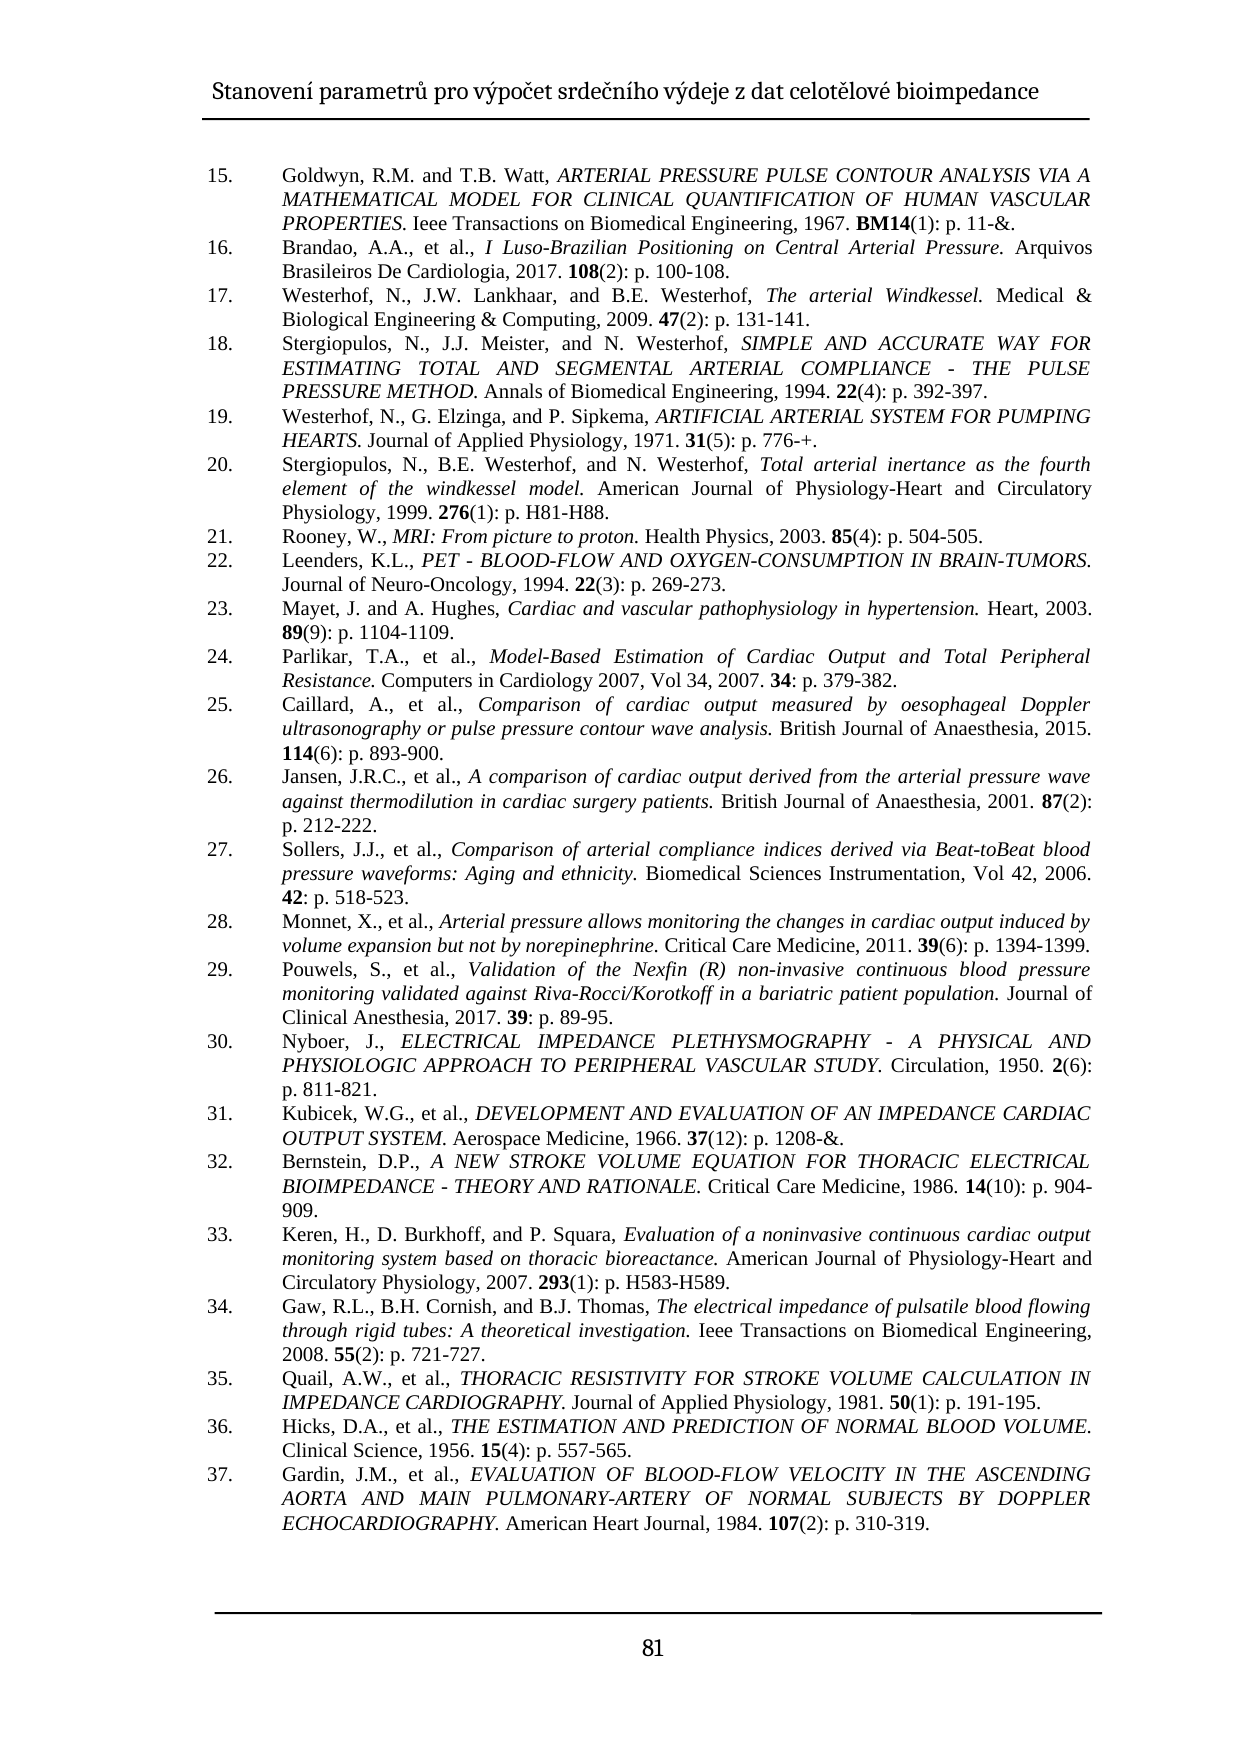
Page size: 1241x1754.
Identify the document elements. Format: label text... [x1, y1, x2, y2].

text 33. Keren, H., D. Burkhoff, and P. Squara, Evaluation of a noninvasive continuous cardiac output monitoring system based on thoracic bioreactance. American Journal of Physiology-Heart and Circulatory Physiology, 2007. 293(1): p. H583-H589. [207, 1222, 1092, 1294]
text 18. Stergiopulos, N., J.J. Meister, and N. Westerhof, SIMPLE AND ACCURATE WAY FOR ESTIMATING TOTAL AND SEGMENTAL ARTERIAL COMPLIANCE - THE PULSE PRESSURE METHOD. Annals of Biomedical Engineering, 1994. 22(4): p. 392-397. [207, 331, 1092, 403]
text 17. Westerhof, N., J.W. Lankhaar, and B.E. Westerhof, The arterial Windkessel. Medical & Biological Engineering & Computing, 2009. 47(2): p. 131-141. [207, 283, 1092, 331]
text 16. Brandao, A.A., et al., I Luso-Brazilian Positioning on Central Arterial Pressure. Arquivos Brasileiros De Cardiologia, 2017. 108(2): p. 100-108. [207, 235, 1092, 283]
text 20. Stergiopulos, N., B.E. Westerhof, and N. Westerhof, Total arterial inertance as the fourth element of the windkessel model. American Journal of Physiology-Heart and Circulatory Physiology, 1999. 276(1): p. H81-H88. [207, 452, 1092, 524]
text 29. Pouwels, S., et al., Validation of the Nexfin (R) non-invasive continuous blood pressure monitoring validated against Riva-Rocci/Korotkoff in a bariatric patient population. Journal of Clinical Anesthesia, 2017. 39: p. 89-95. [207, 957, 1092, 1029]
text 24. Parlikar, T.A., et al., Model-Based Estimation of Cardiac Output and Total Peripheral Resistance. Computers in Cardiology 2007, Vol 34, 2007. 34: p. 379-382. [207, 644, 1092, 692]
text 28. Monnet, X., et al., Arterial pressure allows monitoring the changes in cardiac output induced by volume expansion but not by norepinephrine. Critical Care Medicine, 2011. 39(6): p. 1394-1399. [207, 909, 1092, 957]
text 30. Nyboer, J., ELECTRICAL IMPEDANCE PLETHYSMOGRAPHY - A PHYSICAL AND PHYSIOLOGIC APPROACH TO PERIPHERAL VASCULAR STUDY. Circulation, 1950. 2(6): p. 811-821. [207, 1029, 1092, 1101]
text 15. Goldwyn, R.M. and T.B. Watt, ARTERIAL PRESSURE PULSE CONTOUR ANALYSIS VIA A MATHEMATICAL MODEL FOR CLINICAL QUANTIFICATION OF HUMAN VASCULAR PROPERTIES. Ieee Transactions on Biomedical Engineering, 1967. BM14(1): p. 11-&. [207, 163, 1092, 235]
text 26. Jansen, J.R.C., et al., A comparison of cardiac output derived from the arterial pressure wave against thermodilution in cardiac surgery patients. British Journal of Anaesthesia, 2001. 87(2): p. 212-222. [207, 764, 1092, 837]
text 36. Hicks, D.A., et al., THE ESTIMATION AND PREDICTION OF NORMAL BLOOD VOLUME. Clinical Science, 1956. 15(4): p. 557-565. [207, 1414, 1092, 1462]
text 27. Sollers, J.J., et al., Comparison of arterial compliance indices derived via Beat-toBeat blood pressure waveforms: Aging and ethnicity. Biomedical Sciences Instrumentation, Vol 42, 2006. 42: p. 518-523. [207, 837, 1092, 909]
text 34. Gaw, R.L., B.H. Cornish, and B.J. Thomas, The electrical impedance of pulsatile blood flowing through rigid tubes: A theoretical investigation. Ieee Transactions on Biomedical Engineering, 2008. 55(2): p. 721-727. [207, 1294, 1092, 1366]
text 19. Westerhof, N., G. Elzinga, and P. Sipkema, ARTIFICIAL ARTERIAL SYSTEM FOR PUMPING HEARTS. Journal of Applied Physiology, 1971. 31(5): p. 776-+. [207, 403, 1092, 452]
text 32. Bernstein, D.P., A NEW STROKE VOLUME EQUATION FOR THORACIC ELECTRICAL BIOIMPEDANCE - THEORY AND RATIONALE. Critical Care Medicine, 1986. 14(10): p. 904-909. [207, 1149, 1092, 1222]
text 22. Leenders, K.L., PET - BLOOD-FLOW AND OXYGEN-CONSUMPTION IN BRAIN-TUMORS. Journal of Neuro-Oncology, 1994. 22(3): p. 269-273. [207, 548, 1092, 596]
text 23. Mayet, J. and A. Hughes, Cardiac and vascular pathophysiology in hypertension. Heart, 2003. 89(9): p. 1104-1109. [207, 596, 1092, 644]
text 35. Quail, A.W., et al., THORACIC RESISTIVITY FOR STROKE VOLUME CALCULATION IN IMPEDANCE CARDIOGRAPHY. Journal of Applied Physiology, 1981. 50(1): p. 191-195. [207, 1366, 1092, 1414]
text 25. Caillard, A., et al., Comparison of cardiac output measured by oesophageal Doppler ultrasonography or pulse pressure contour wave analysis. British Journal of Anaesthesia, 2015. 114(6): p. 893-900. [207, 692, 1092, 764]
text 31. Kubicek, W.G., et al., DEVELOPMENT AND EVALUATION OF AN IMPEDANCE CARDIAC OUTPUT SYSTEM. Aerospace Medicine, 1966. 37(12): p. 1208-&. [207, 1101, 1092, 1149]
text 37. Gardin, J.M., et al., EVALUATION OF BLOOD-FLOW VELOCITY IN THE ASCENDING AORTA AND MAIN PULMONARY-ARTERY OF NORMAL SUBJECTS BY DOPPLER ECHOCARDIOGRAPHY. American Heart Journal, 1984. 107(2): p. 310-319. [207, 1462, 1092, 1534]
text 21. Rooney, W., MRI: From picture to proton. Health Physics, 2003. 85(4): p. 504-505. [207, 524, 1092, 548]
